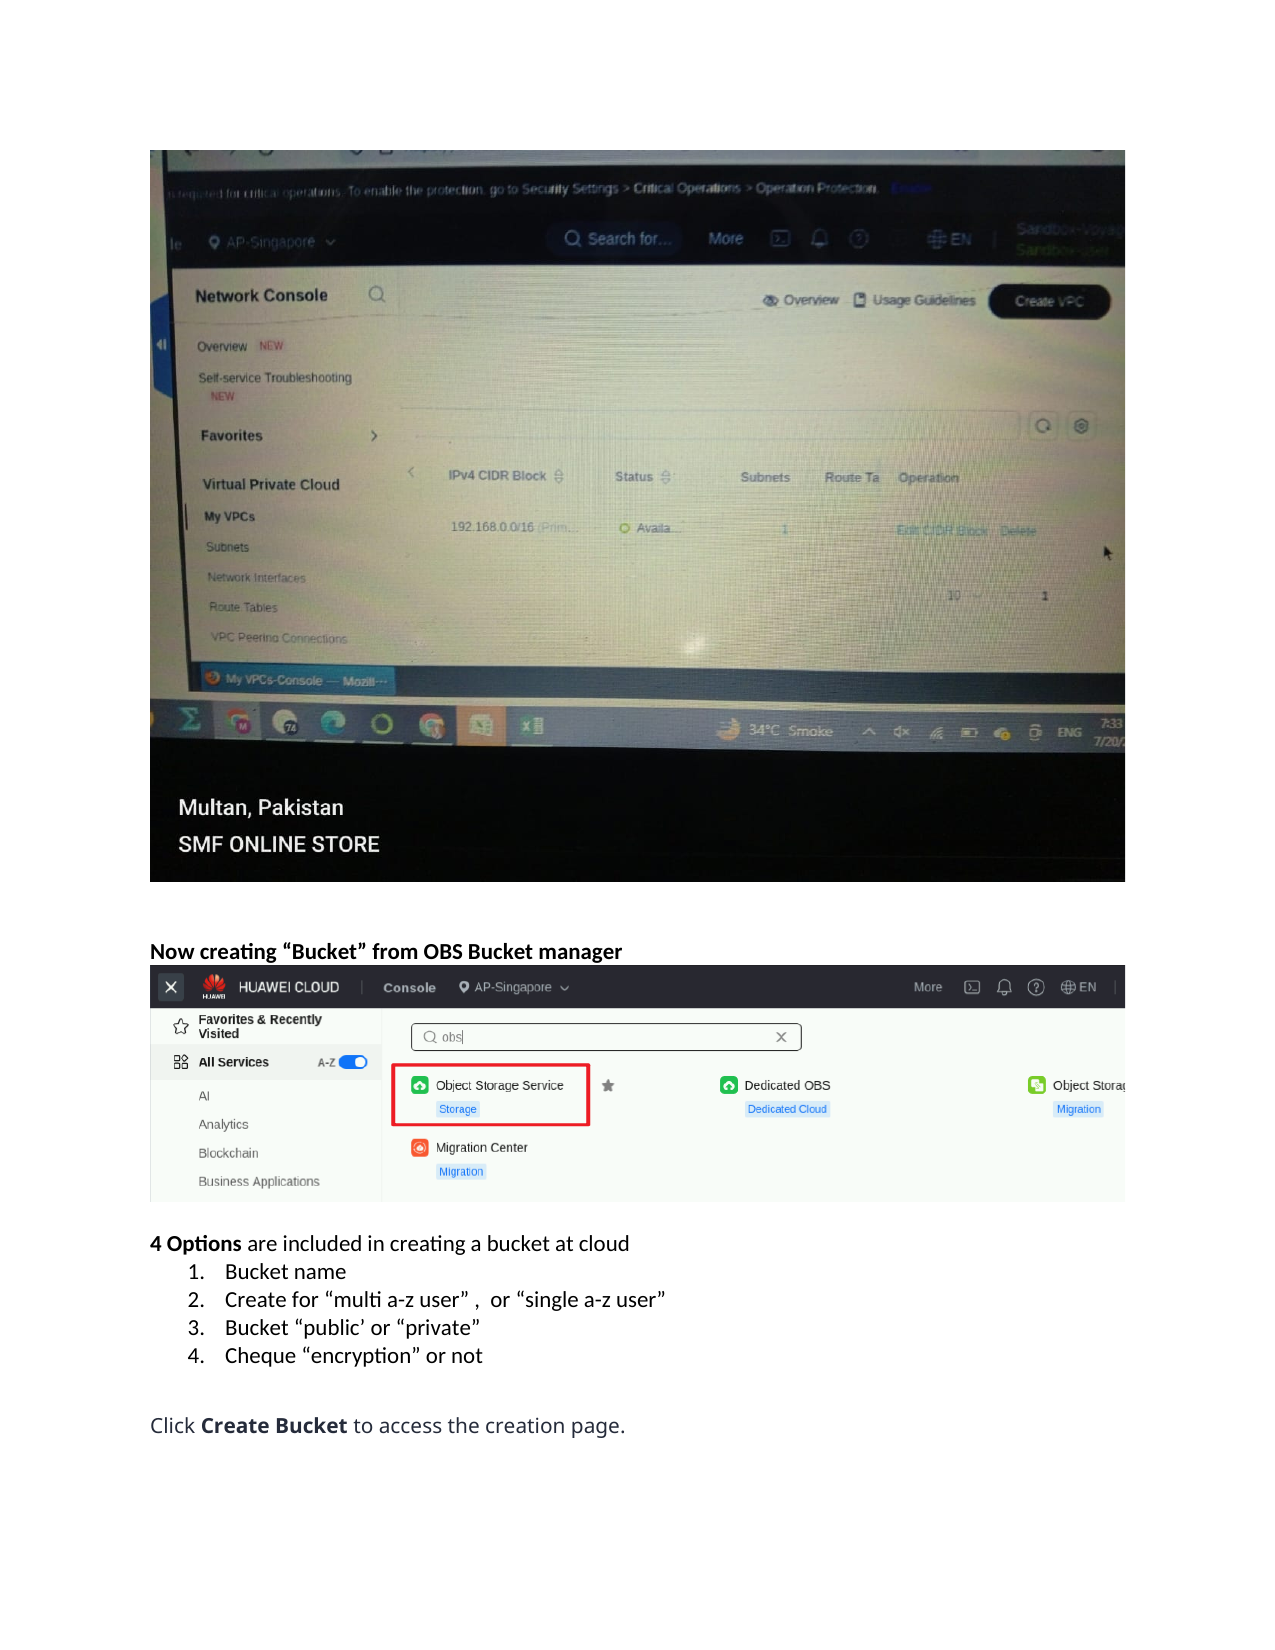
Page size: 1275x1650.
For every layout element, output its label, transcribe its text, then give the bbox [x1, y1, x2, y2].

text 4 Options are included in creating a bucket at cloud [150, 1229, 1125, 1257]
list Cheque “encryption” or not [187, 1341, 1125, 1369]
text Now creating “Bucket” from OBS Bucket manager [150, 937, 1125, 965]
text Click Create Bucket to access the creation page. [150, 1397, 1125, 1440]
picture [150, 965, 1125, 1202]
list Create for “multi a-z user” , or “single a-z user” [187, 1285, 1125, 1313]
list Bucket name [187, 1257, 1125, 1285]
picture [150, 150, 1125, 882]
list Bucket “public’ or “private” [187, 1313, 1125, 1341]
